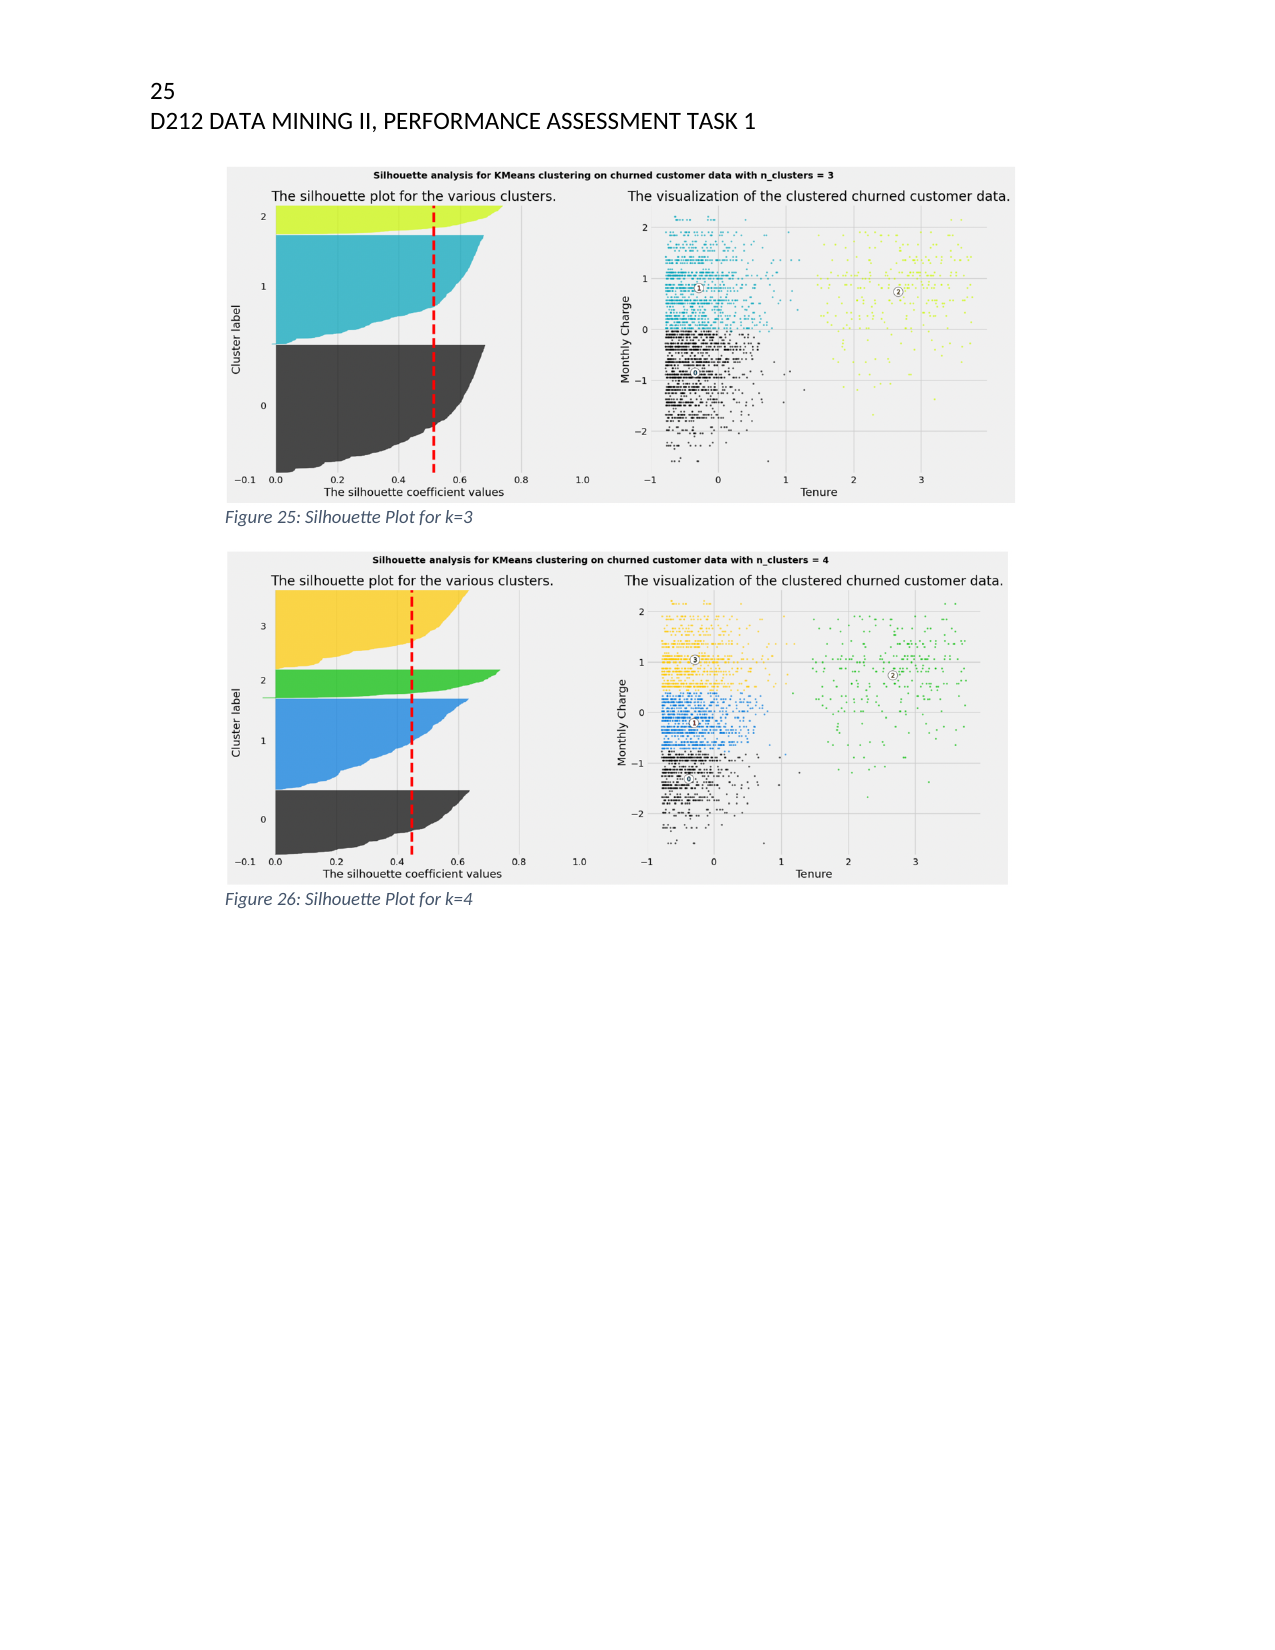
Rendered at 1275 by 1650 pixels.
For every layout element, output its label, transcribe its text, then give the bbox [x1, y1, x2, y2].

picture [225, 549, 1012, 887]
picture [225, 166, 1017, 506]
